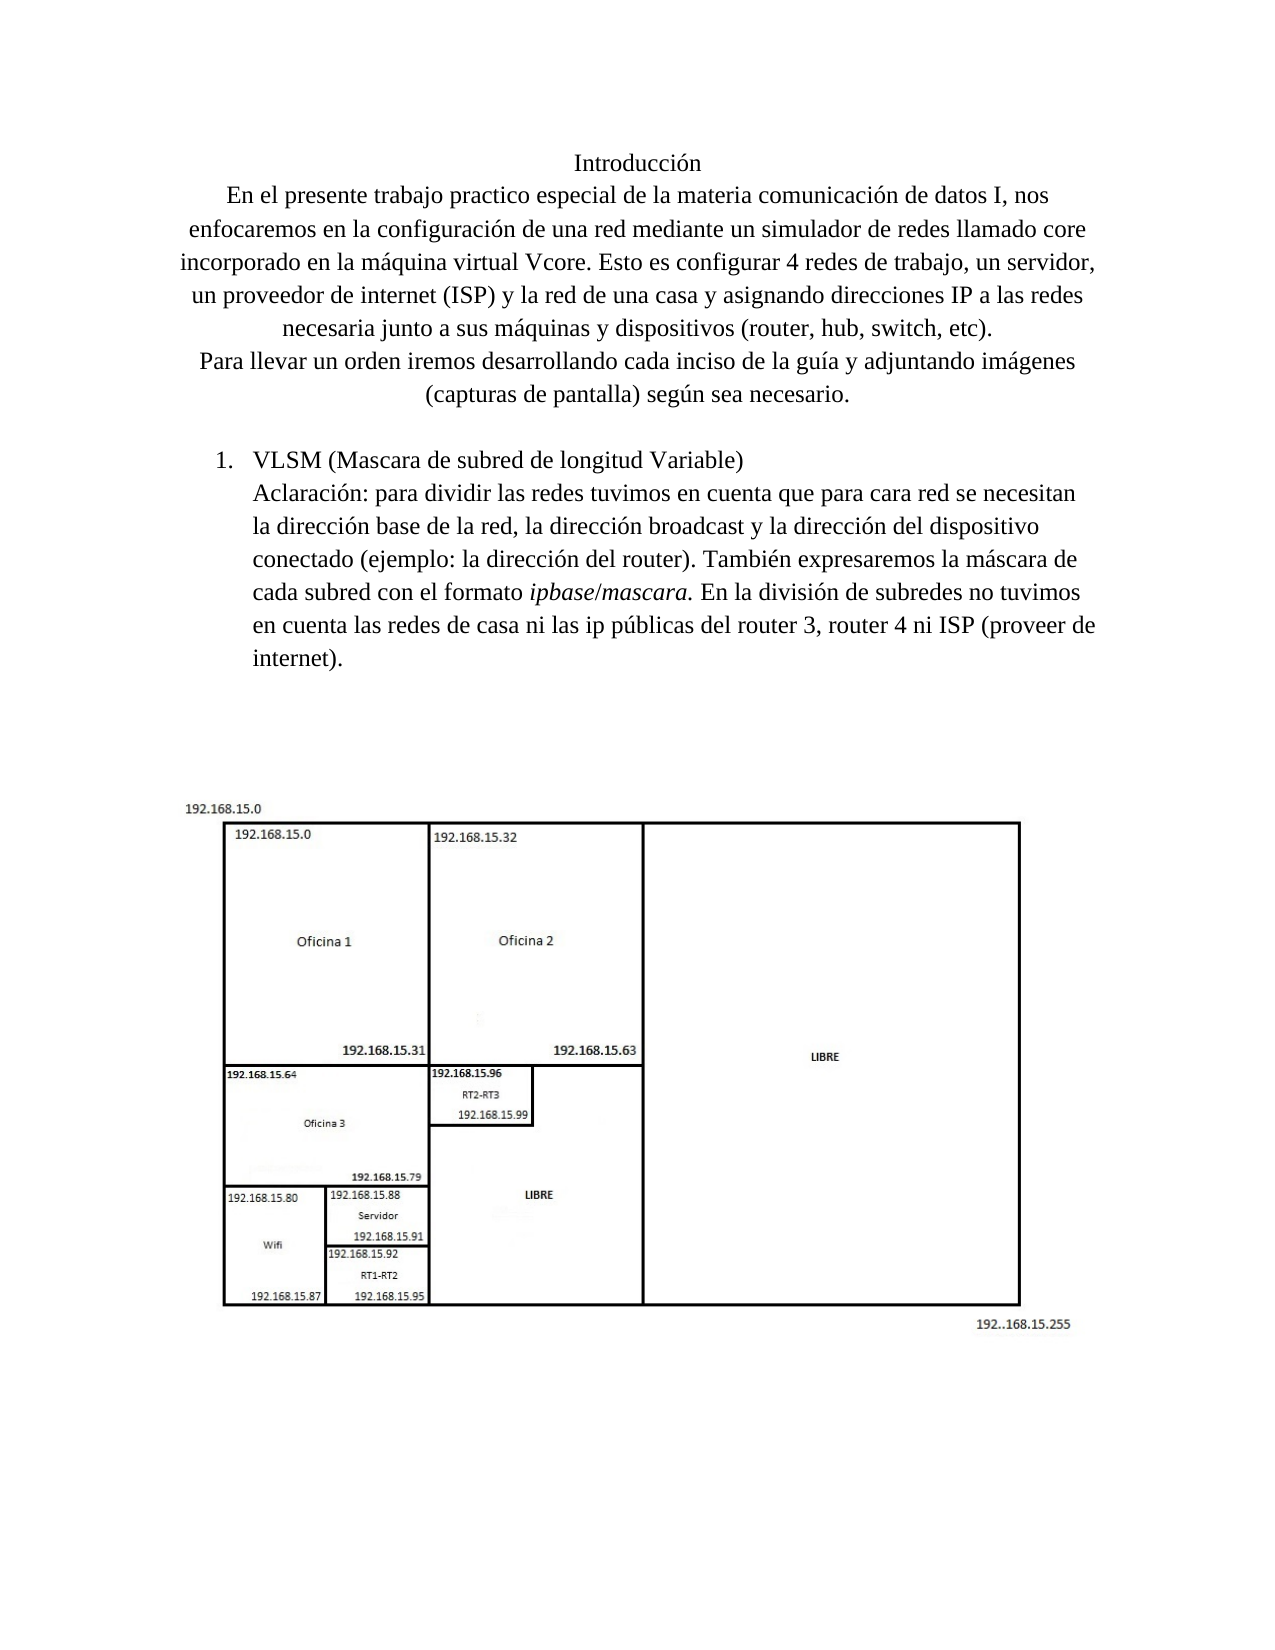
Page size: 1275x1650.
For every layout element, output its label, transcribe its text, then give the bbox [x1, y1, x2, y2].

text Para llevar un orden iremos desarrollando cada inciso de la guía y adjuntando imágenes (capturas de pantalla) según sea necesario. [177, 346, 1098, 407]
list VLSM (Mascara de subred de longitud Variable) Aclaración: para dividir las redes tuvimos en cuenta que para cara red se necesitan la dirección base de la red, la dirección broadcast y la dirección del dispositivo conectado (ejemplo: la dirección del router). También expresaremos la máscara de cada subred con el formato ipbase/mascara. En la división de subredes no tuvimos en cuenta las redes de casa ni las ip públicas del router 3, router 4 ni ISP (proveer de internet). [215, 445, 1098, 672]
picture [176, 785, 1094, 1345]
text Introducción [177, 148, 1098, 176]
text En el presente trabajo practico especial de la materia comunicación de datos I, nos enfocaremos en la configuración de una red mediante un simulador de redes llamado core incorporado en la máquina virtual Vcore. Esto es configurar 4 redes de trabajo, un servidor, un proveedor de internet (ISP) y la red de una casa y asignando direcciones IP a las redes necesaria junto a sus máquinas y dispositivos (router, hub, switch, etc). [177, 181, 1098, 341]
